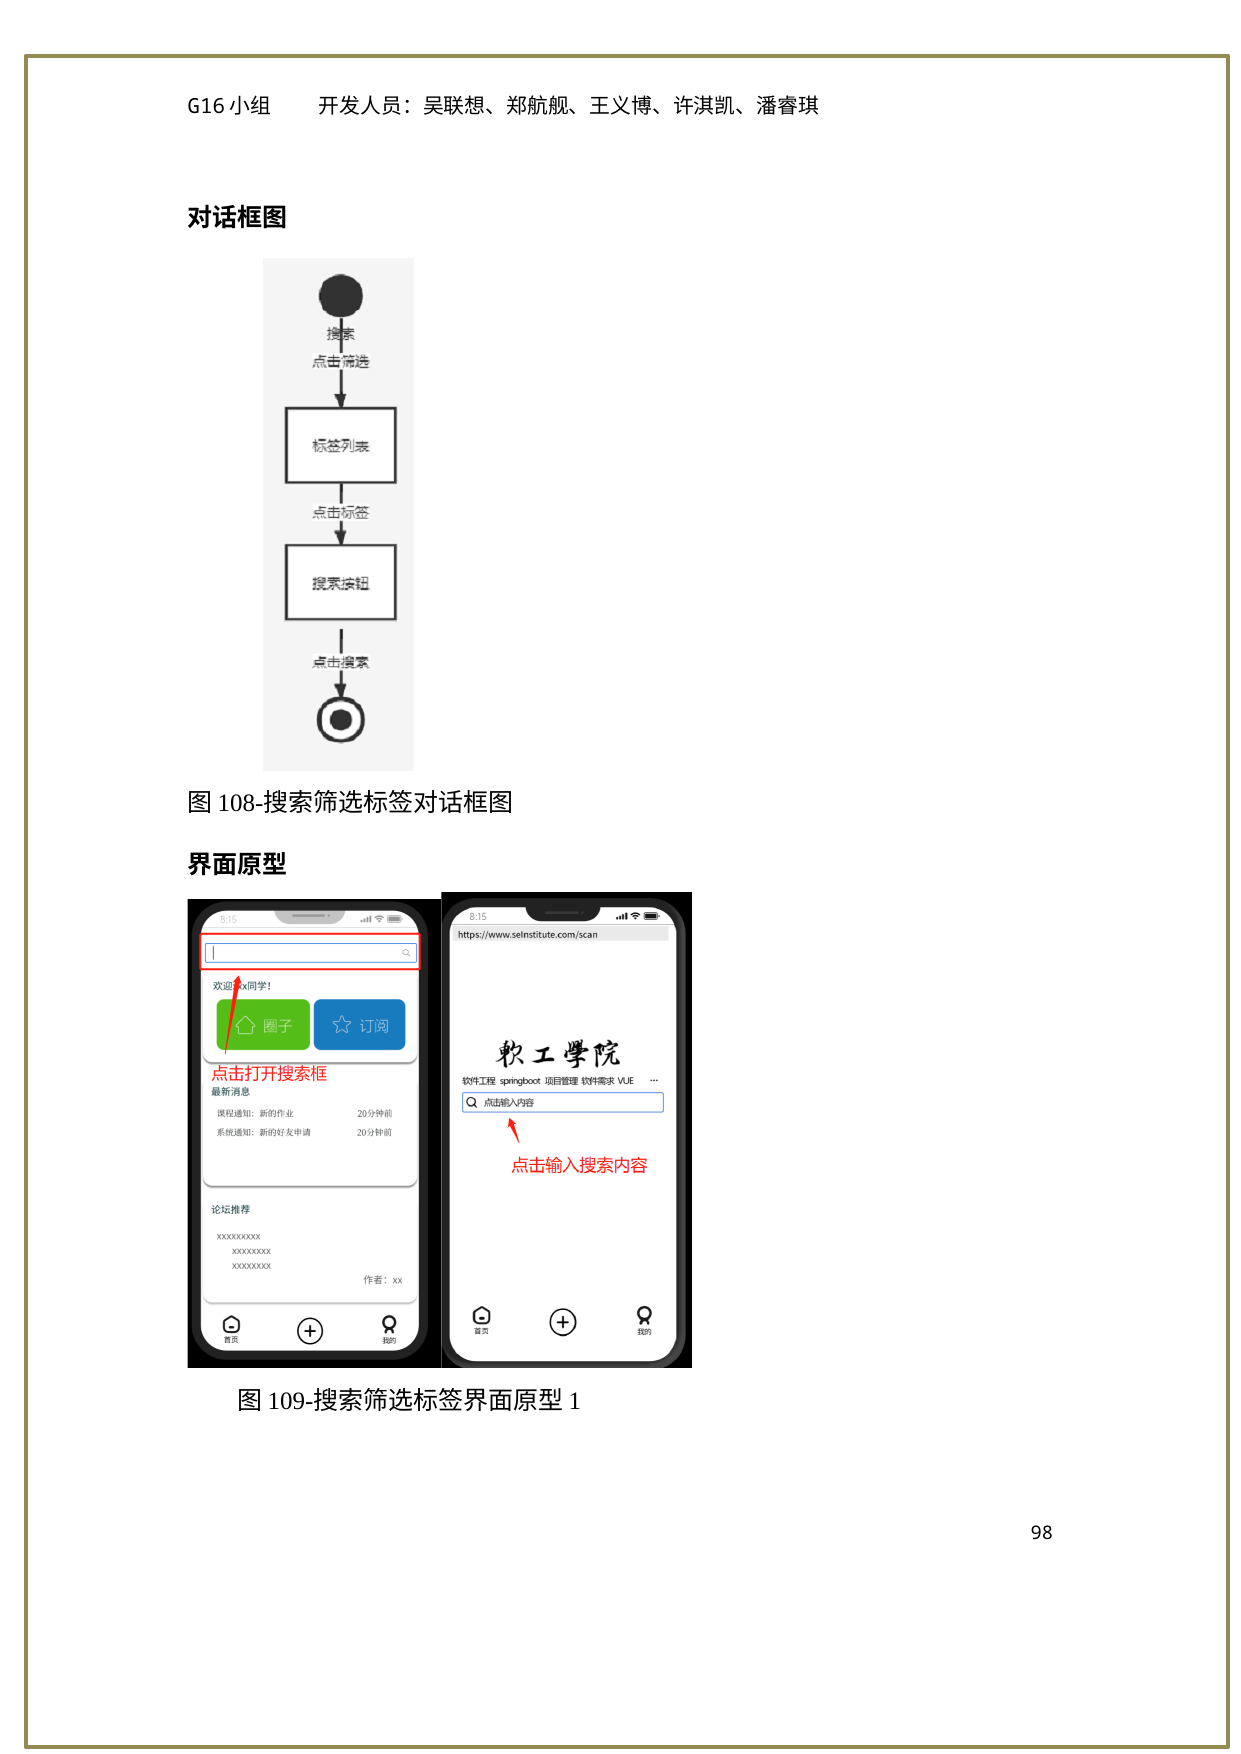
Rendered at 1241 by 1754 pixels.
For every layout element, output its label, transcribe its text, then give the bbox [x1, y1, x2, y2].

picture [187, 892, 692, 1368]
picture [262, 258, 414, 771]
subtitle 界面原型 [187, 844, 1053, 880]
subtitle 对话框图 [187, 197, 1053, 233]
text 图109-搜索筛选标签界面原型1 [187, 1380, 1053, 1417]
text 图108-搜索筛选标签对话框图 [187, 783, 1053, 819]
